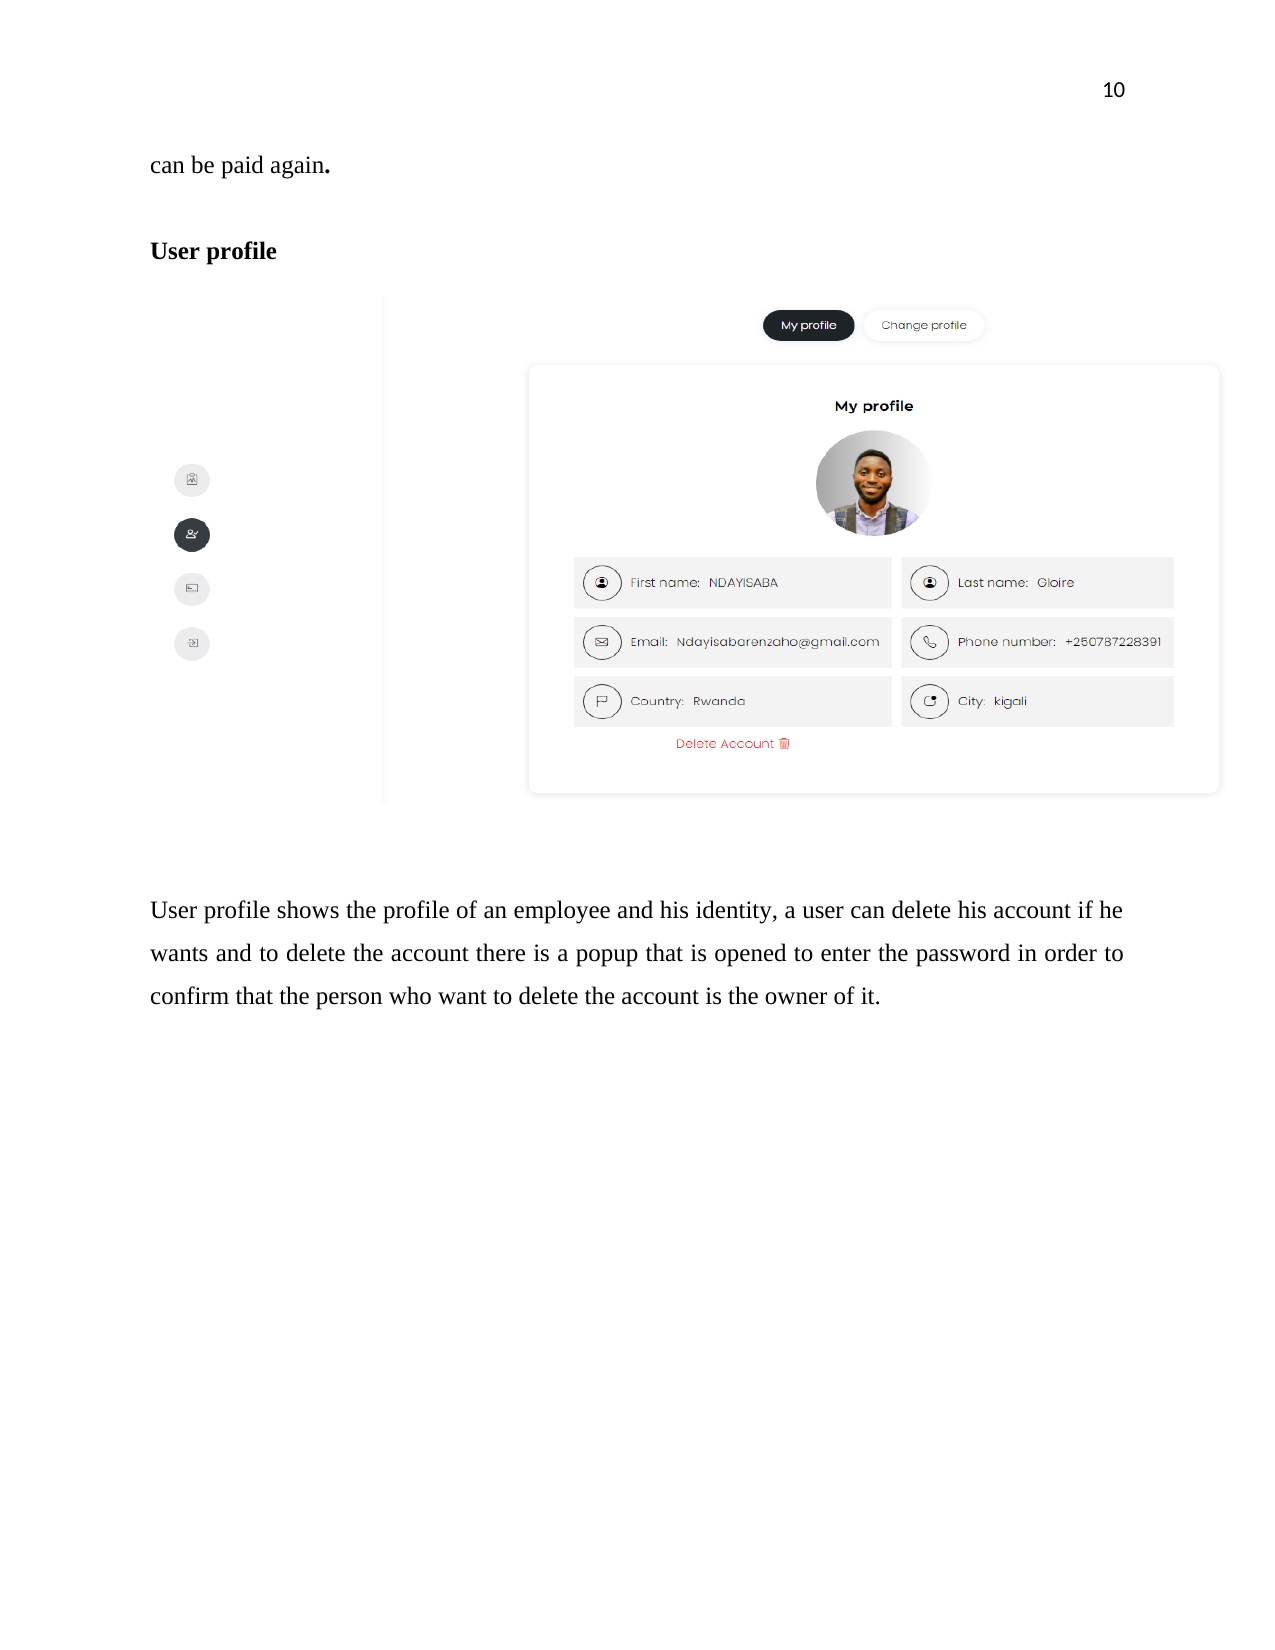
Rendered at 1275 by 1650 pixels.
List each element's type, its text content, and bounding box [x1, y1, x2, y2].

text User profile shows the profile of an employee and his identity, a user can delete his account if he wants and to delete the account there is a popup that is opened to enter the password in order to confirm that the person who want to delete the account is the owner of it. [150, 895, 1125, 1010]
picture [150, 296, 1235, 805]
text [150, 150, 1125, 265]
